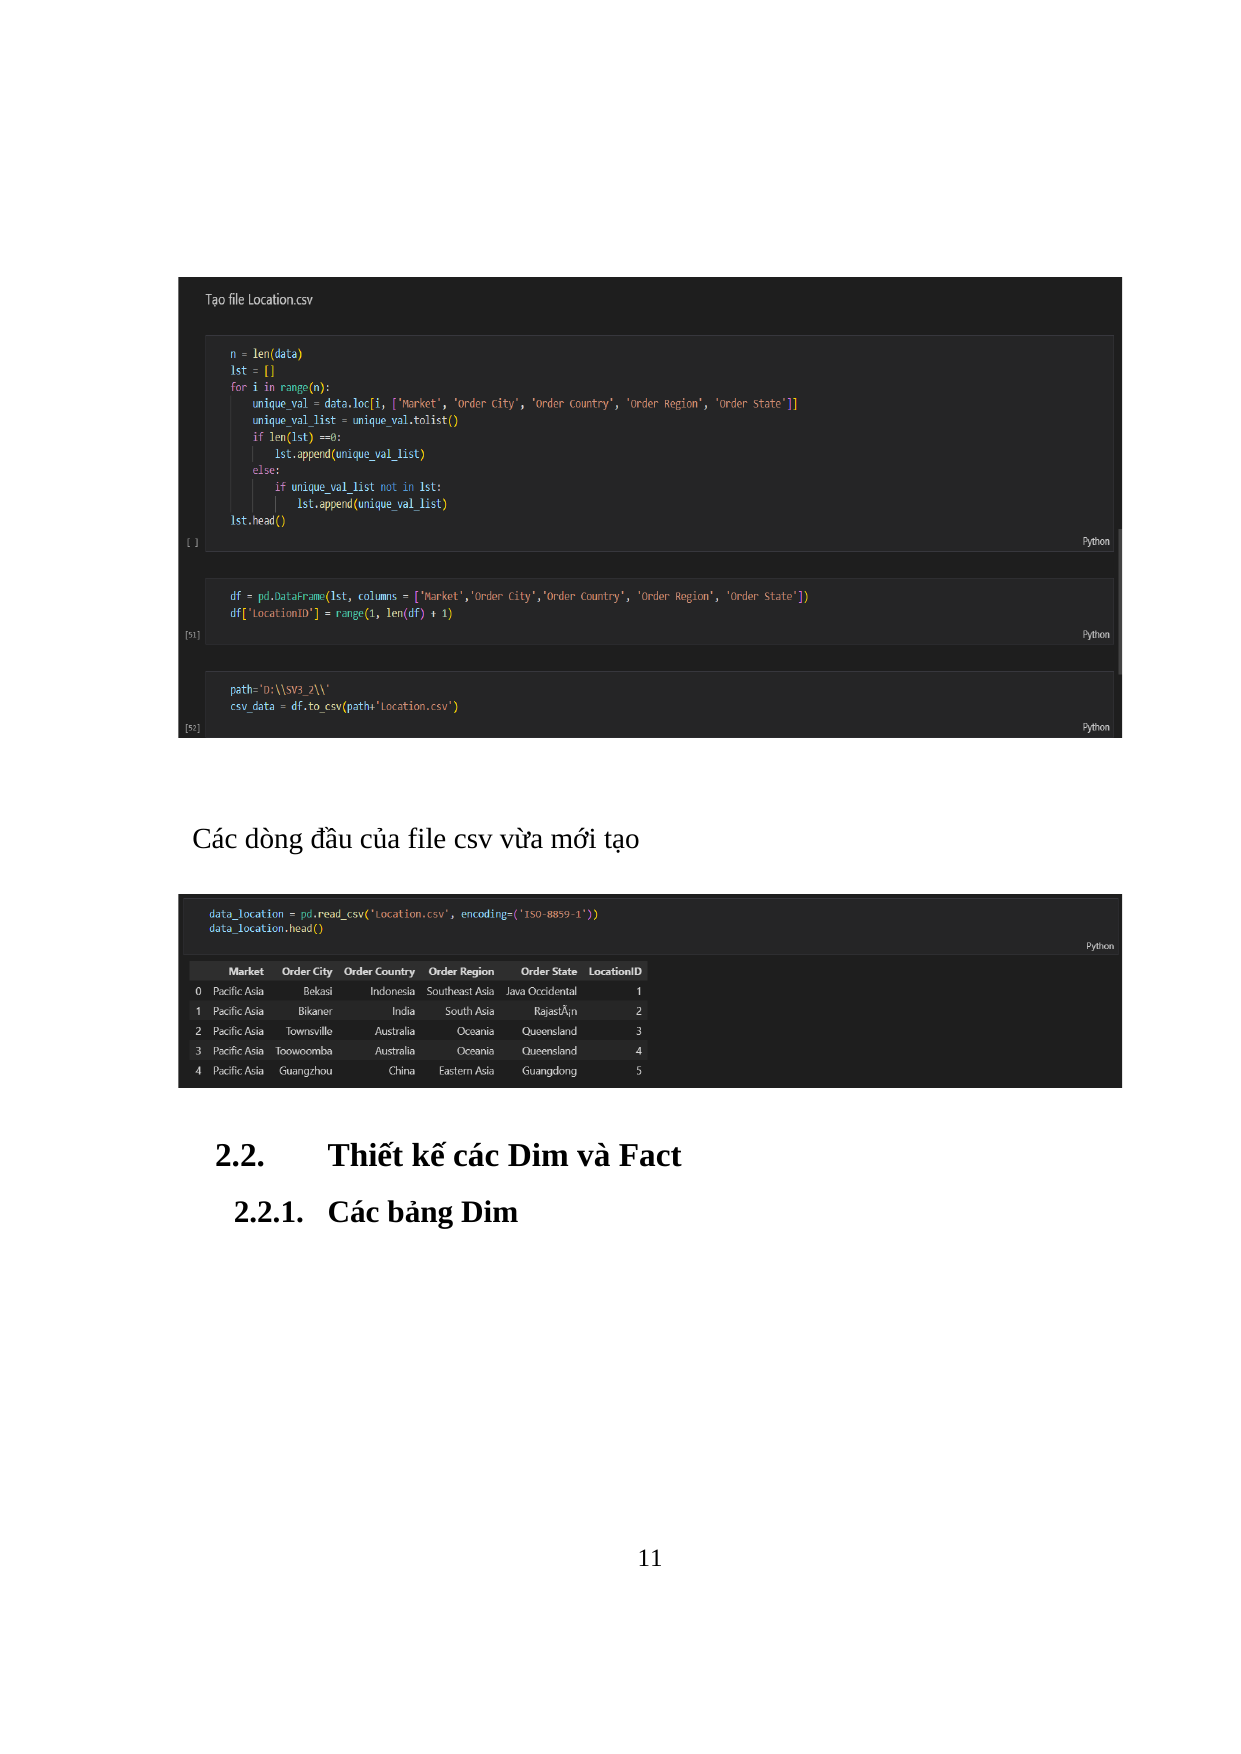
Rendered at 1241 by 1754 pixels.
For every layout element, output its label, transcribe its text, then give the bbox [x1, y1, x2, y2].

picture [178, 894, 1123, 1088]
picture [178, 277, 1123, 738]
list Các bảng Dim [233, 1193, 1122, 1229]
list Các dòng đầu của file csv vừa mới tạo [192, 822, 1122, 855]
list Thiết kế các Dim và Fact [215, 1136, 1122, 1174]
